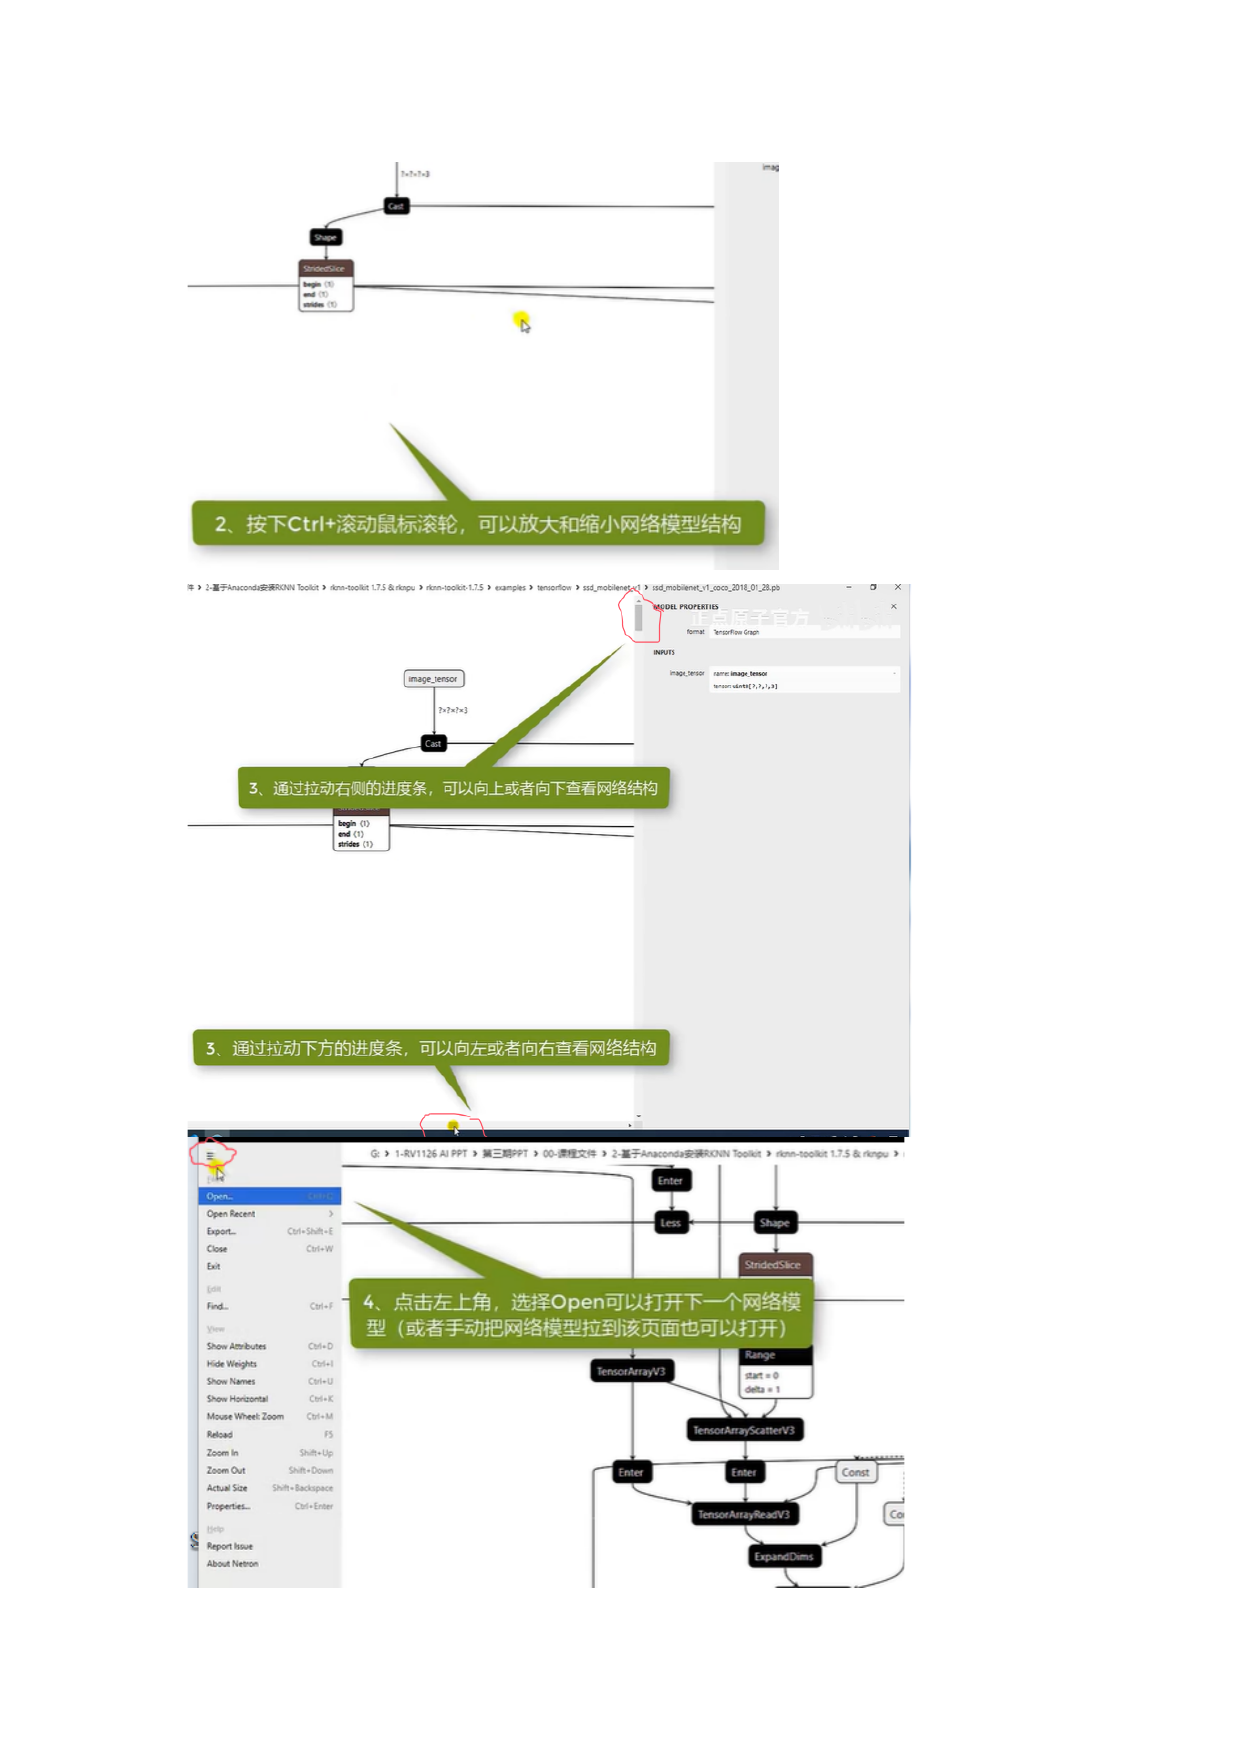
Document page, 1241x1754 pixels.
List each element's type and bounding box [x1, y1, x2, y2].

picture [187, 162, 779, 570]
picture [187, 584, 912, 1588]
